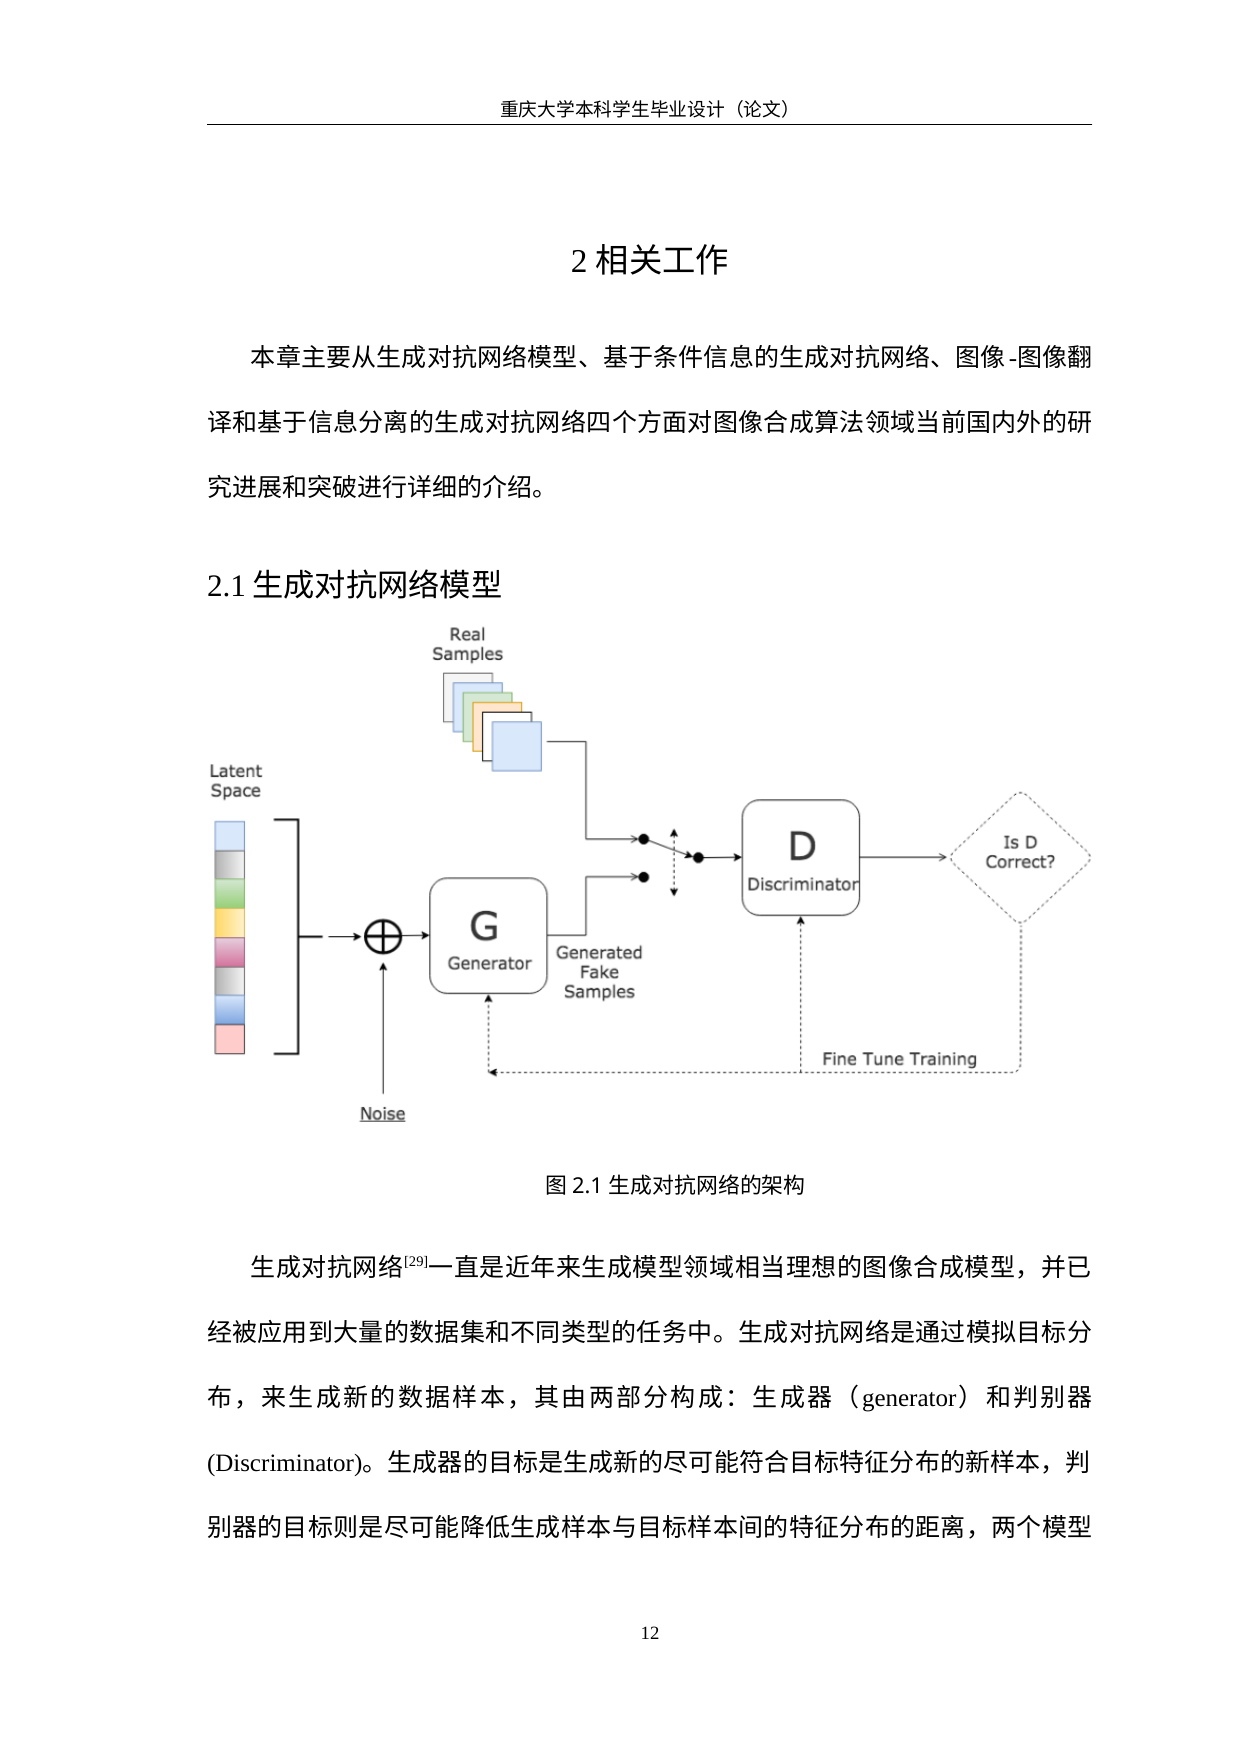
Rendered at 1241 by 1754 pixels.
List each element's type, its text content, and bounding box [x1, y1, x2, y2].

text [207, 1233, 1092, 1558]
text 本章主要从生成对抗网络模型、基于条件信息的生成对抗网络、图像-图像翻译和基于信息分离的生成对抗网络四个方面对图像合成算法领域当前国内外的研究进展和突破进行详细的介绍。 [207, 323, 1092, 518]
list 图2.1 生成对抗网络的架构 [258, 1127, 1092, 1200]
picture [206, 620, 1093, 1127]
subtitle 2 相关工作 [207, 225, 1092, 290]
subtitle 2.1生成对抗网络模型 [207, 550, 1092, 615]
